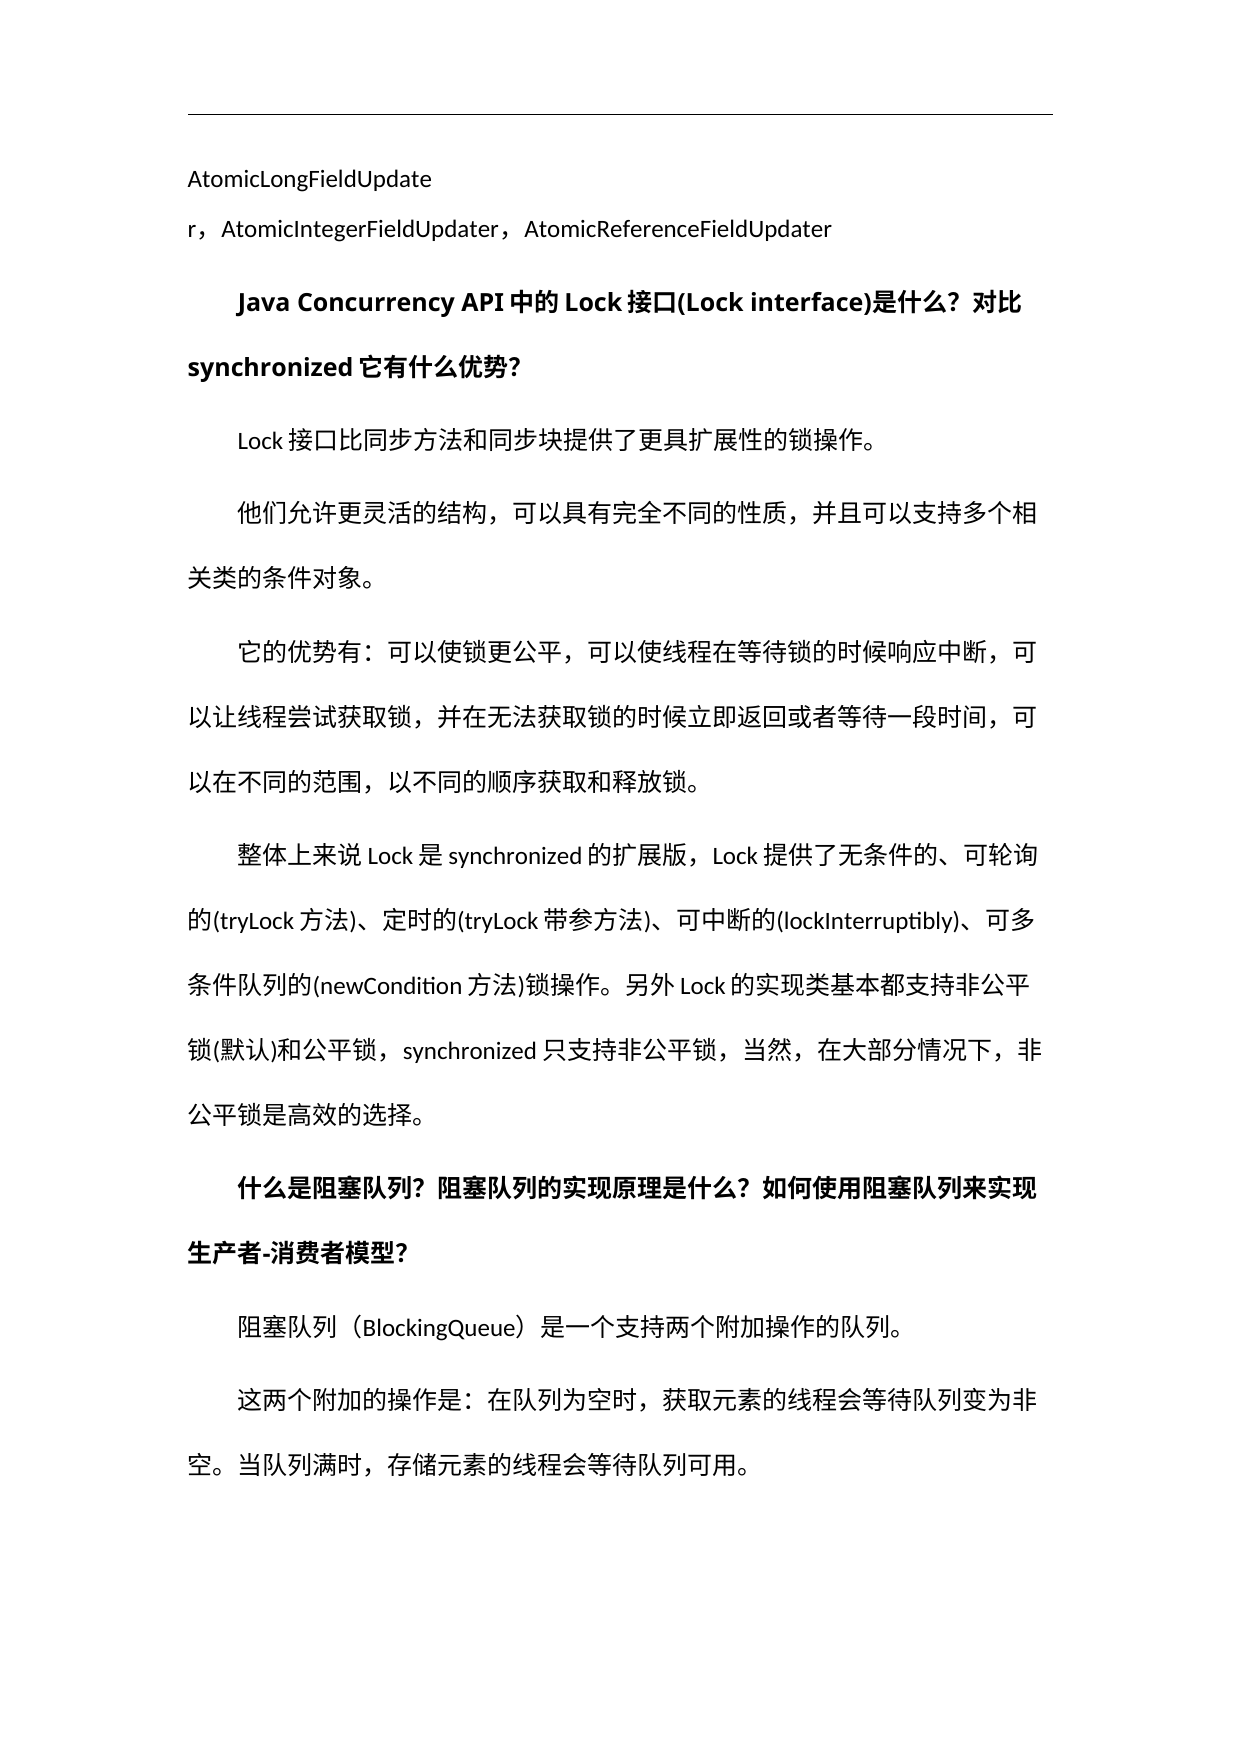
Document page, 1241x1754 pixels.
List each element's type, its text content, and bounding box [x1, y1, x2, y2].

text 它的优势有：可以使锁更公平，可以使线程在等待锁的时候响应中断，可以让线程尝试获取锁，并在无法获取锁的时候立即返回或者等待一段时间，可以在不同的范围，以不同的顺序获取和释放锁。 [187, 618, 1053, 813]
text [187, 162, 1053, 259]
text 什么是阻塞队列？阻塞队列的实现原理是什么？如何使用阻塞队列来实现生产者-消费者模型？ [187, 1154, 1053, 1284]
text 阻塞队列（BlockingQueue）是一个支持两个附加操作的队列。 [187, 1293, 1053, 1358]
text 这两个附加的操作是：在队列为空时，获取元素的线程会等待队列变为非空。当队列满时，存储元素的线程会等待队列可用。 [187, 1366, 1053, 1496]
text Lock接口比同步方法和同步块提供了更具扩展性的锁操作。 [187, 406, 1053, 471]
text Java Concurrency API中的Lock接口(Lock interface)是什么？对比synchronized它有什么优势？ [187, 268, 1053, 398]
text 他们允许更灵活的结构，可以具有完全不同的性质，并且可以支持多个相关类的条件对象。 [187, 479, 1053, 609]
text 整体上来说Lock是synchronized的扩展版，Lock提供了无条件的、可轮询的(tryLock方法)、定时的(tryLock带参方法)、可中断的(lockInterruptibly)、可多条件队列的(newCondition方法)锁操作。另外Lock的实现类基本都支持非公平锁(默认)和公平锁，synchronized只支持非公平锁，当然，在大部分情况下，非公平锁是高效的选择。 [187, 821, 1053, 1146]
